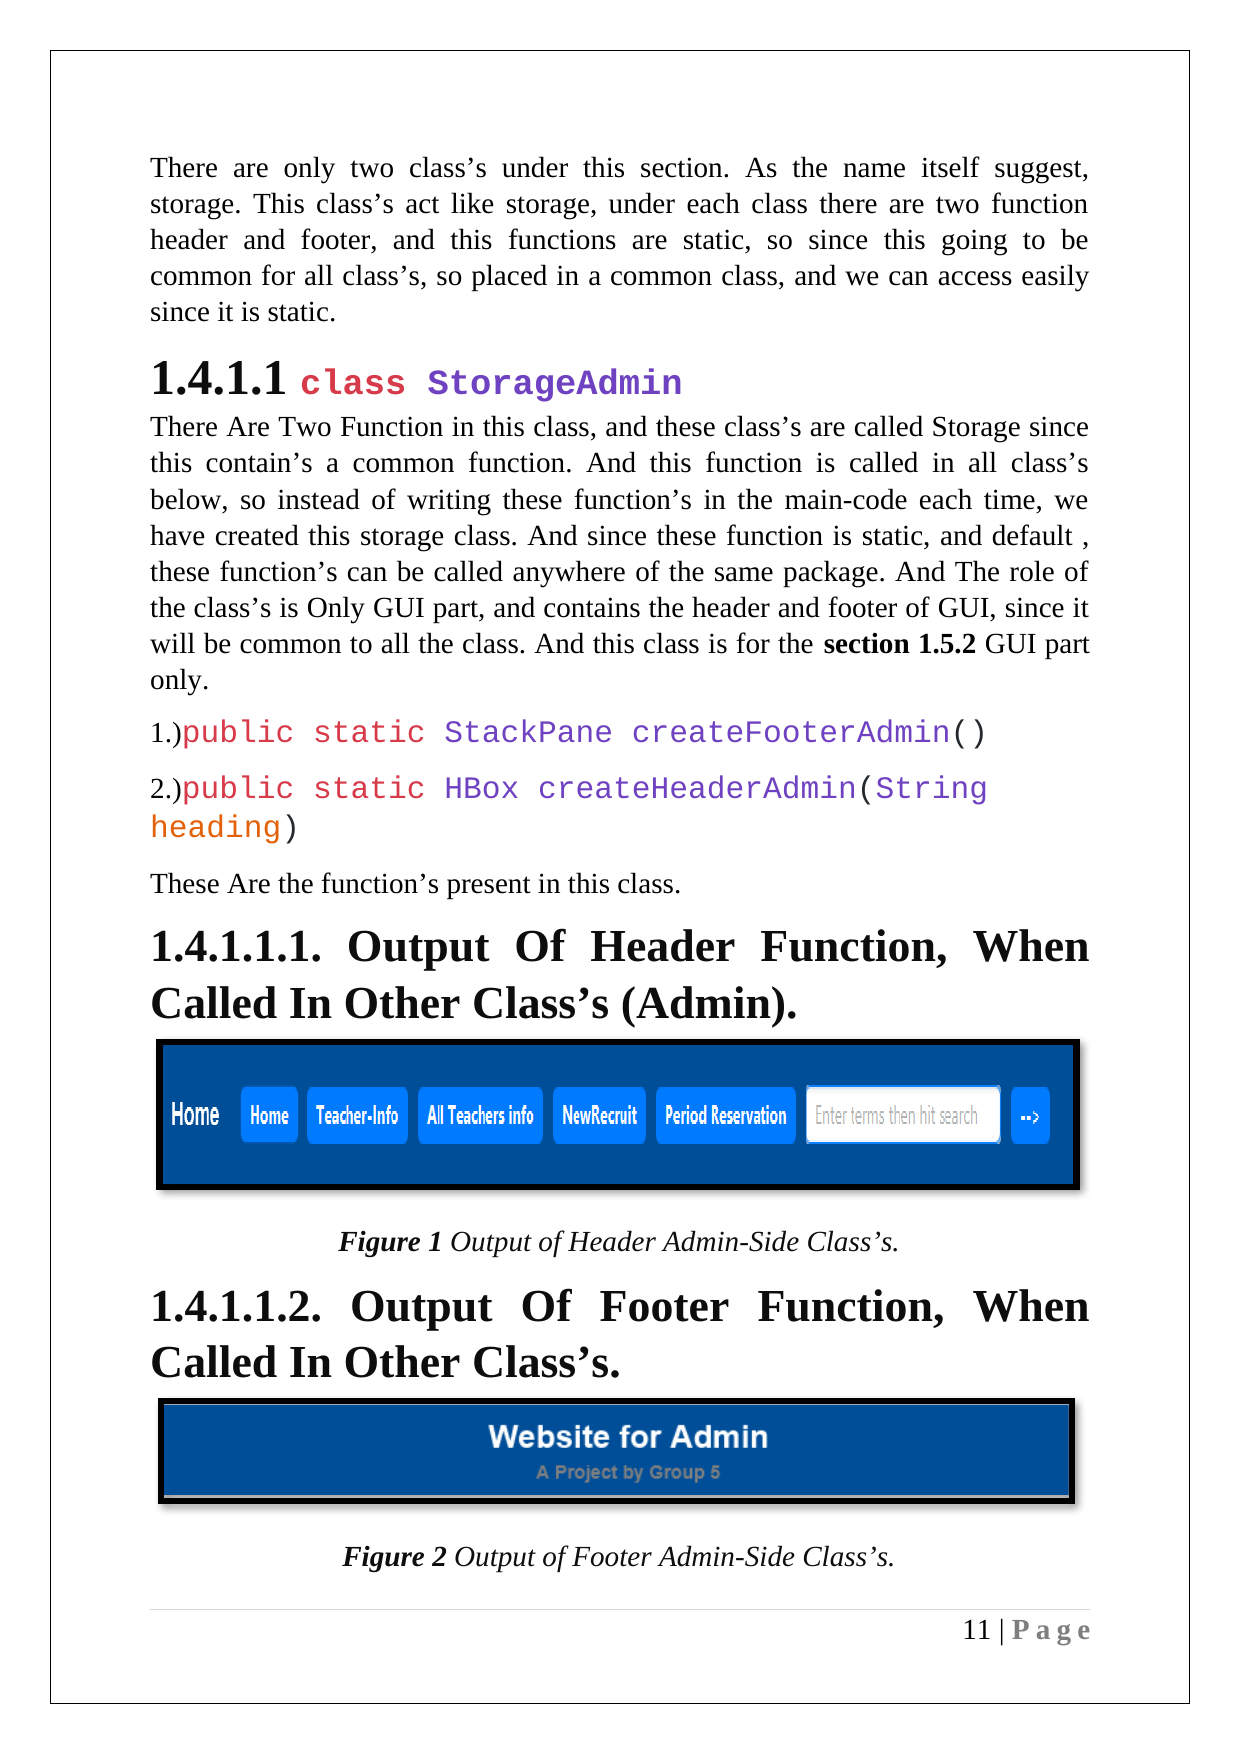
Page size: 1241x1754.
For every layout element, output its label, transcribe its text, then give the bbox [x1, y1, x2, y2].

text 2.)public static HBox createHeaderAdmin(String heading) [150, 772, 1090, 846]
subtitle 1.4.1.1.1. Output Of Header Function, When Called In Other Class’s (Admin). [150, 919, 1090, 1028]
text Figure 2 Output of Footer Admin-Side Class’s. [150, 1539, 1090, 1573]
text 1.)public static StackPane createFooterAdmin() [150, 715, 1090, 752]
picture [164, 1404, 1069, 1495]
text There are only two class’s under this section. As the name itself suggest, storage. This class’s act like storage, under each class there are two function header and footer, and this functions are static, so since this going to be common for all class’s, so placed in a common class, and we can access easily since it is static. [150, 150, 1090, 328]
picture [163, 1045, 1073, 1184]
subtitle 1.4.1.1.2. Output Of Footer Function, When Called In Other Class’s. [150, 1278, 1090, 1388]
text Figure 1 Output of Header Admin-Side Class’s. [150, 1224, 1090, 1257]
text These Are the function’s present in this class. [150, 866, 1090, 899]
text There Are Two Function in this class, and these class’s are called Storage since this contain’s a common function. And this function is called in all class’s below, so instead of writing these function’s in the main-code each time, we have created this storage class. And since these function is static, and default , these function’s can be called anywhere of the same package. And The role of the class’s is Only GUI part, and contains the header and footer of GUI, since it will be common to all the class. And this class is for the section 1.5.2 GUI part only. [150, 409, 1090, 696]
subtitle 1.4.1.1 class StorageAdmin [150, 347, 1090, 405]
